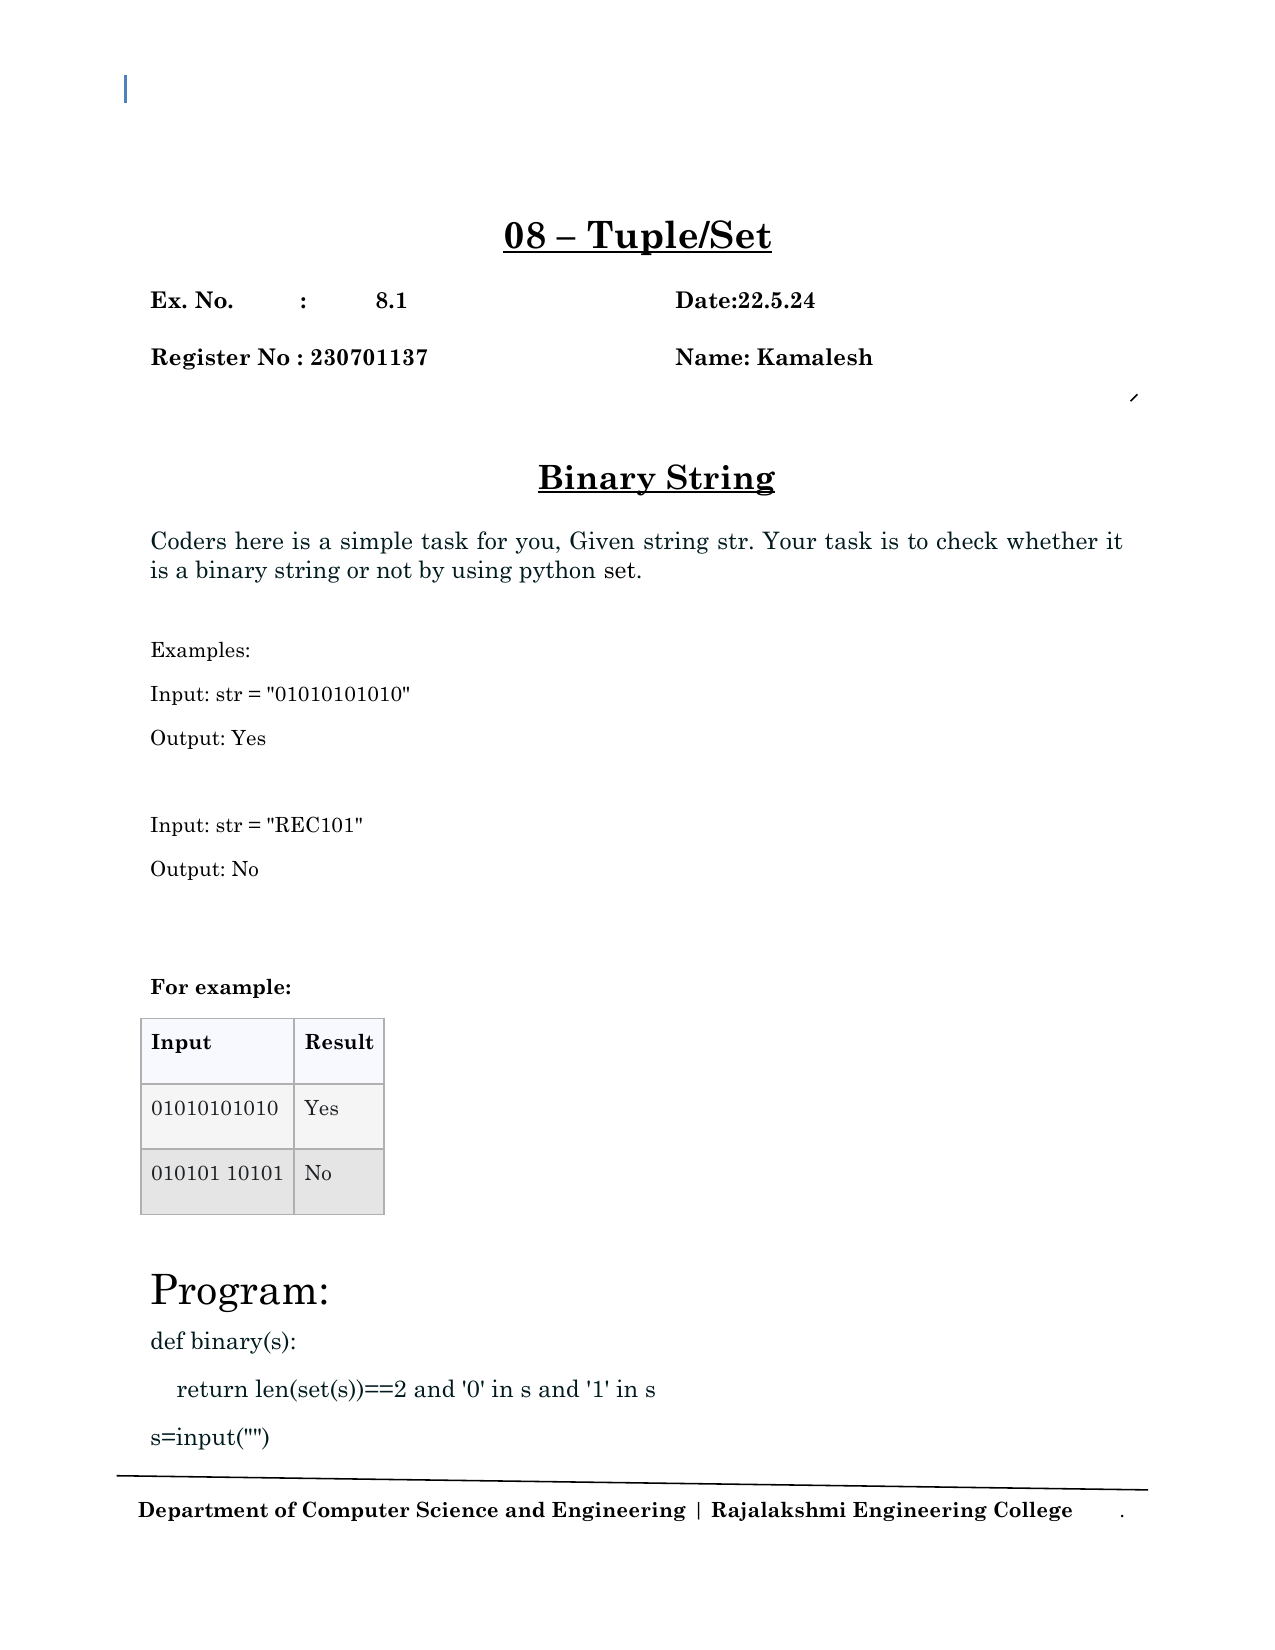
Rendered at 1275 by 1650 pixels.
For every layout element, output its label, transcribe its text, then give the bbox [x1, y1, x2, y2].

text Register No : 230701137 Name: Kamalesh [150, 343, 1125, 370]
text Input: str = "REC101" [150, 812, 1125, 837]
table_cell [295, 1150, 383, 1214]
text Coders here is a simple task for you, Given string str. Your task is to check whether it is a binary string or not by using python set. [150, 526, 1125, 583]
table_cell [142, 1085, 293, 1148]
text Input: str = "01010101010" [150, 681, 1125, 706]
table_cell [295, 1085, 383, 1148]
text 08 – Tuple/Set [150, 212, 1125, 257]
text Ex. No. : 8.1 Date:22.5.24 [150, 286, 1125, 313]
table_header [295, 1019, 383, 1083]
text Binary String [187, 456, 1125, 496]
text Examples: [150, 637, 1125, 662]
text def binary(s): [150, 1326, 1125, 1354]
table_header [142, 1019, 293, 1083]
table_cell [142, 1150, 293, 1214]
text Output: No [150, 856, 1125, 881]
text Program: [150, 1263, 1125, 1313]
text return len(set(s))==2 and '0' in s and '1' in s [150, 1373, 1125, 1402]
text For example: [150, 974, 1125, 999]
text s=input("") [150, 1421, 1125, 1450]
text Output: Yes [150, 724, 1125, 750]
